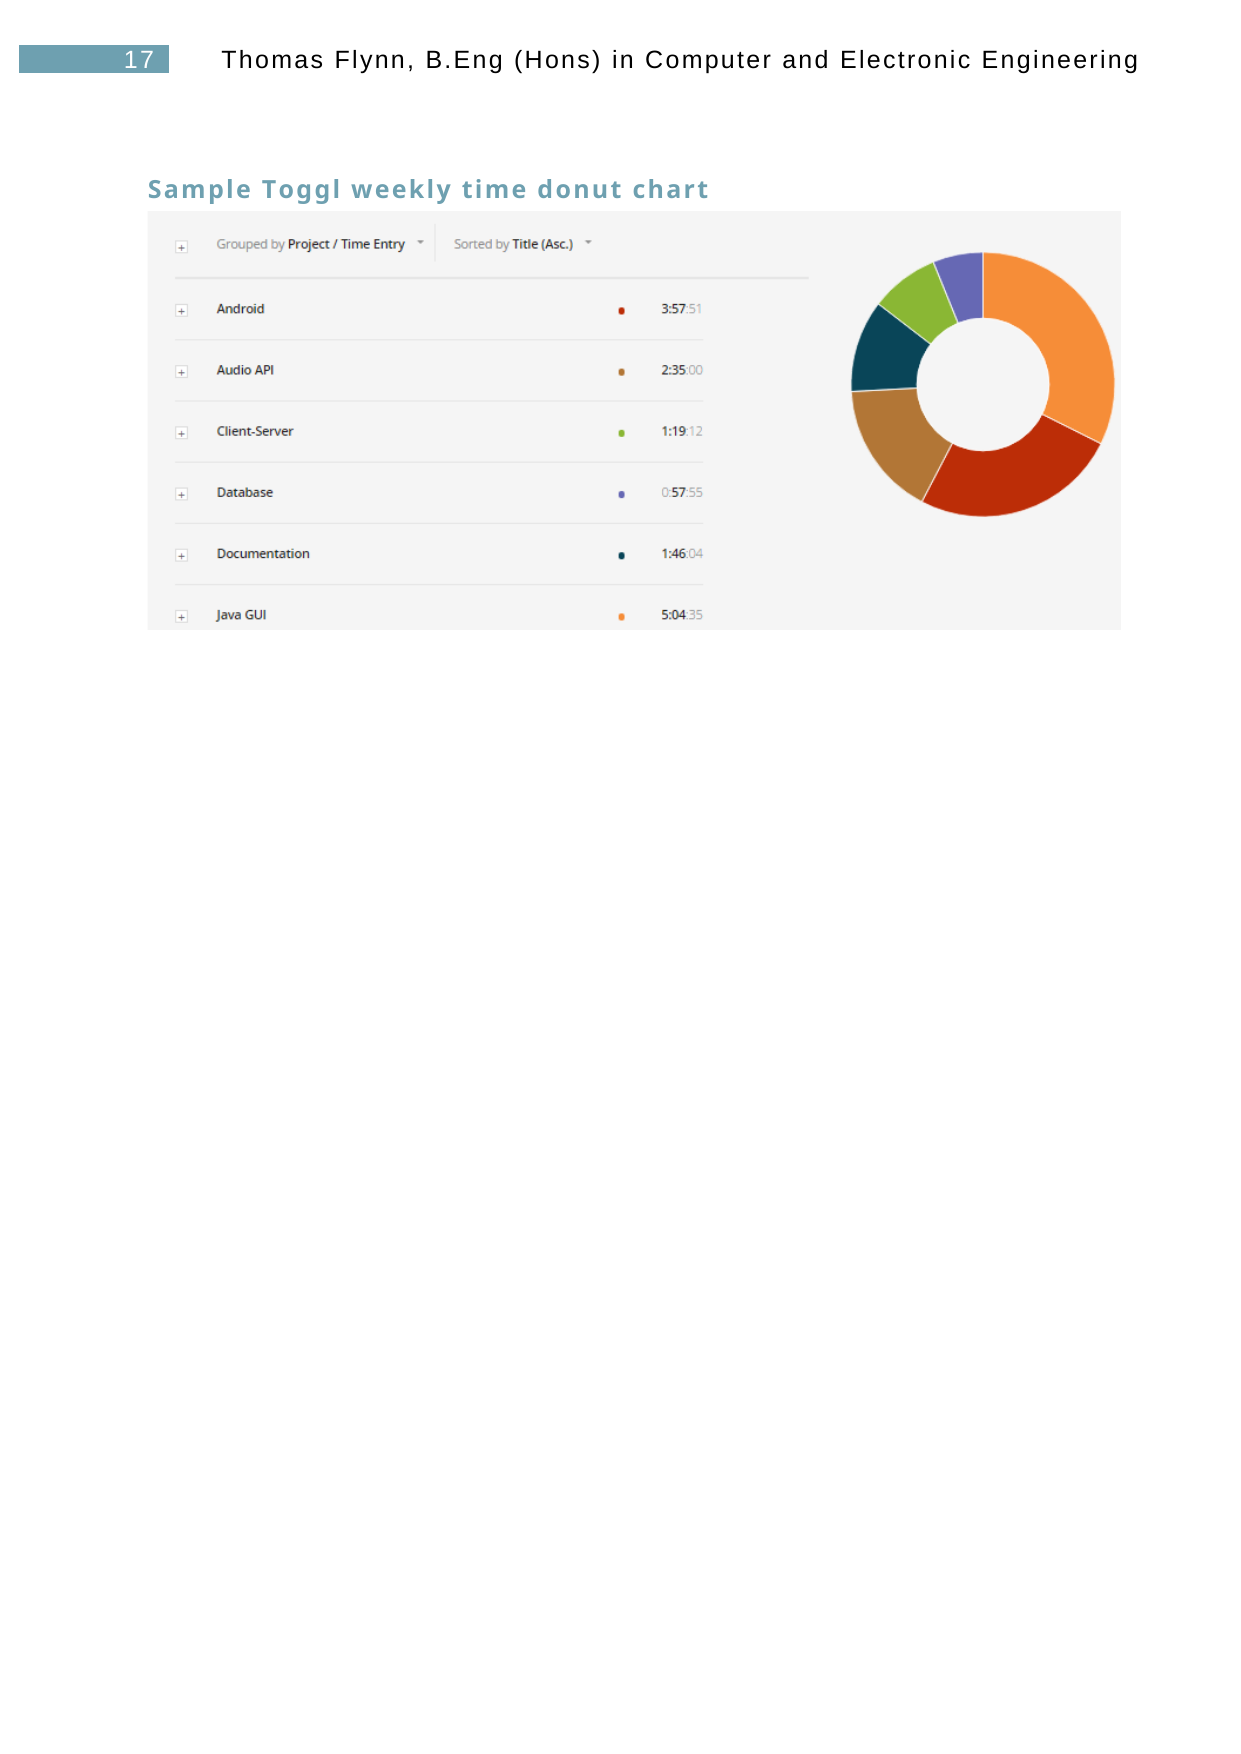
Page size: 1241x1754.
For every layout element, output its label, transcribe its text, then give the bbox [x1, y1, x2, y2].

subtitle Sample Toggl weekly time donut chart [148, 172, 1122, 206]
picture [147, 211, 1121, 630]
